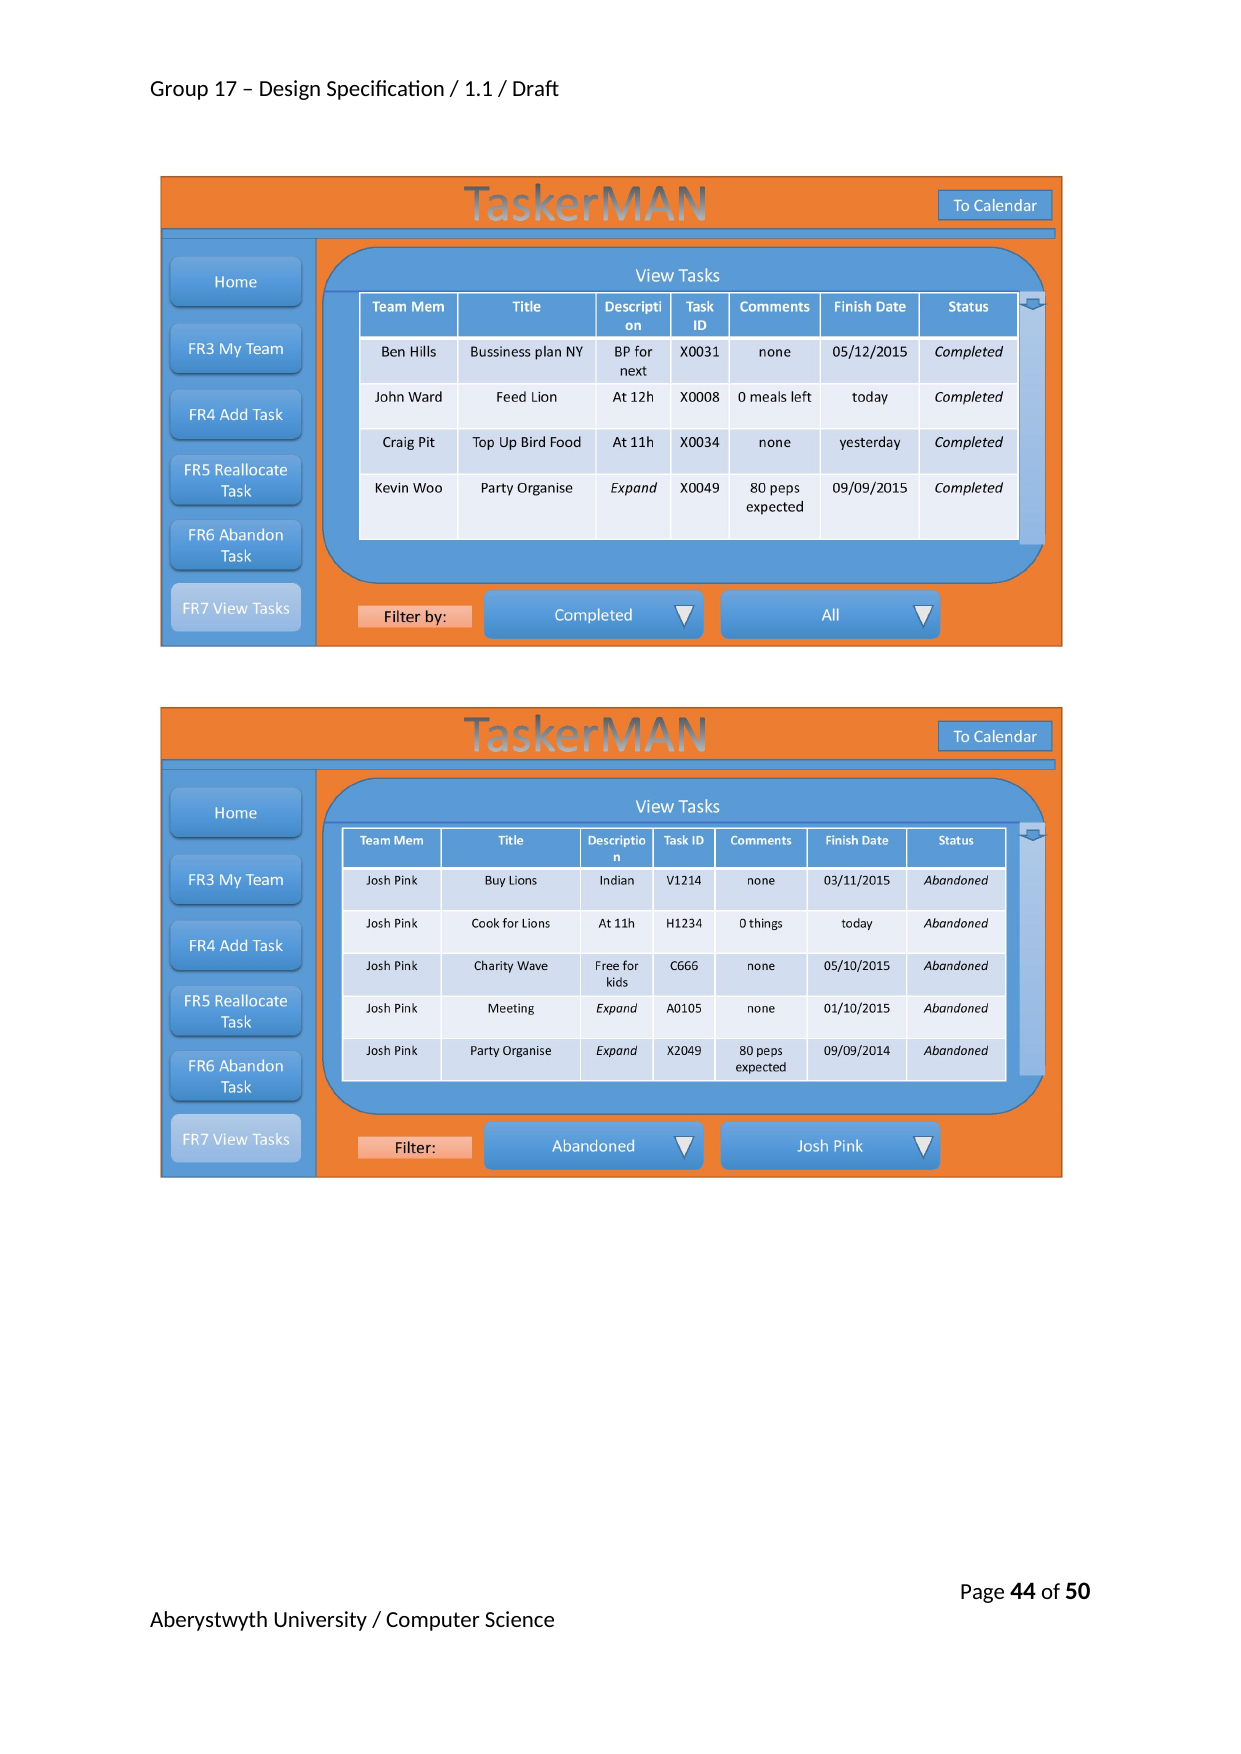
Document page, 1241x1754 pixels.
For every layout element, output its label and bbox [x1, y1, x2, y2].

picture [150, 681, 1091, 1210]
picture [150, 150, 1091, 679]
